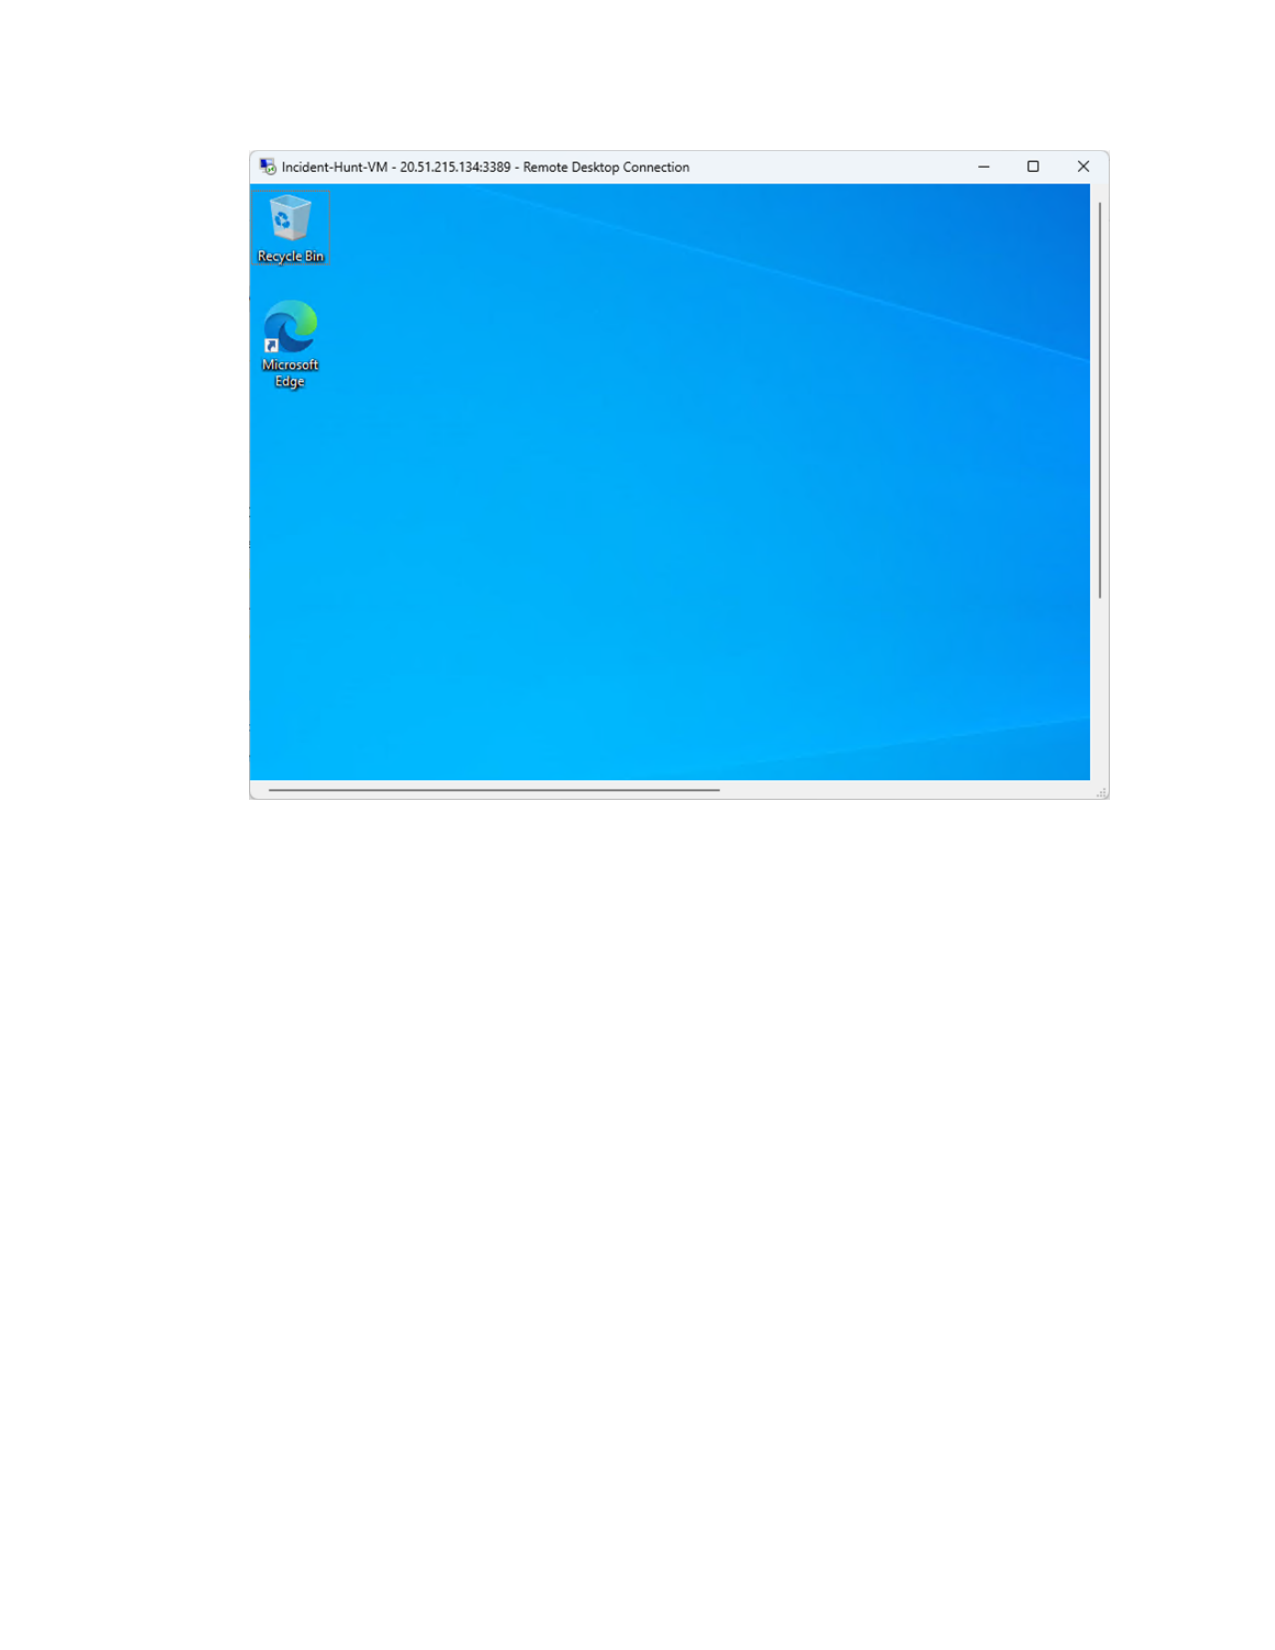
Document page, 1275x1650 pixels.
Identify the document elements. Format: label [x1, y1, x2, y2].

picture [248, 150, 1111, 801]
